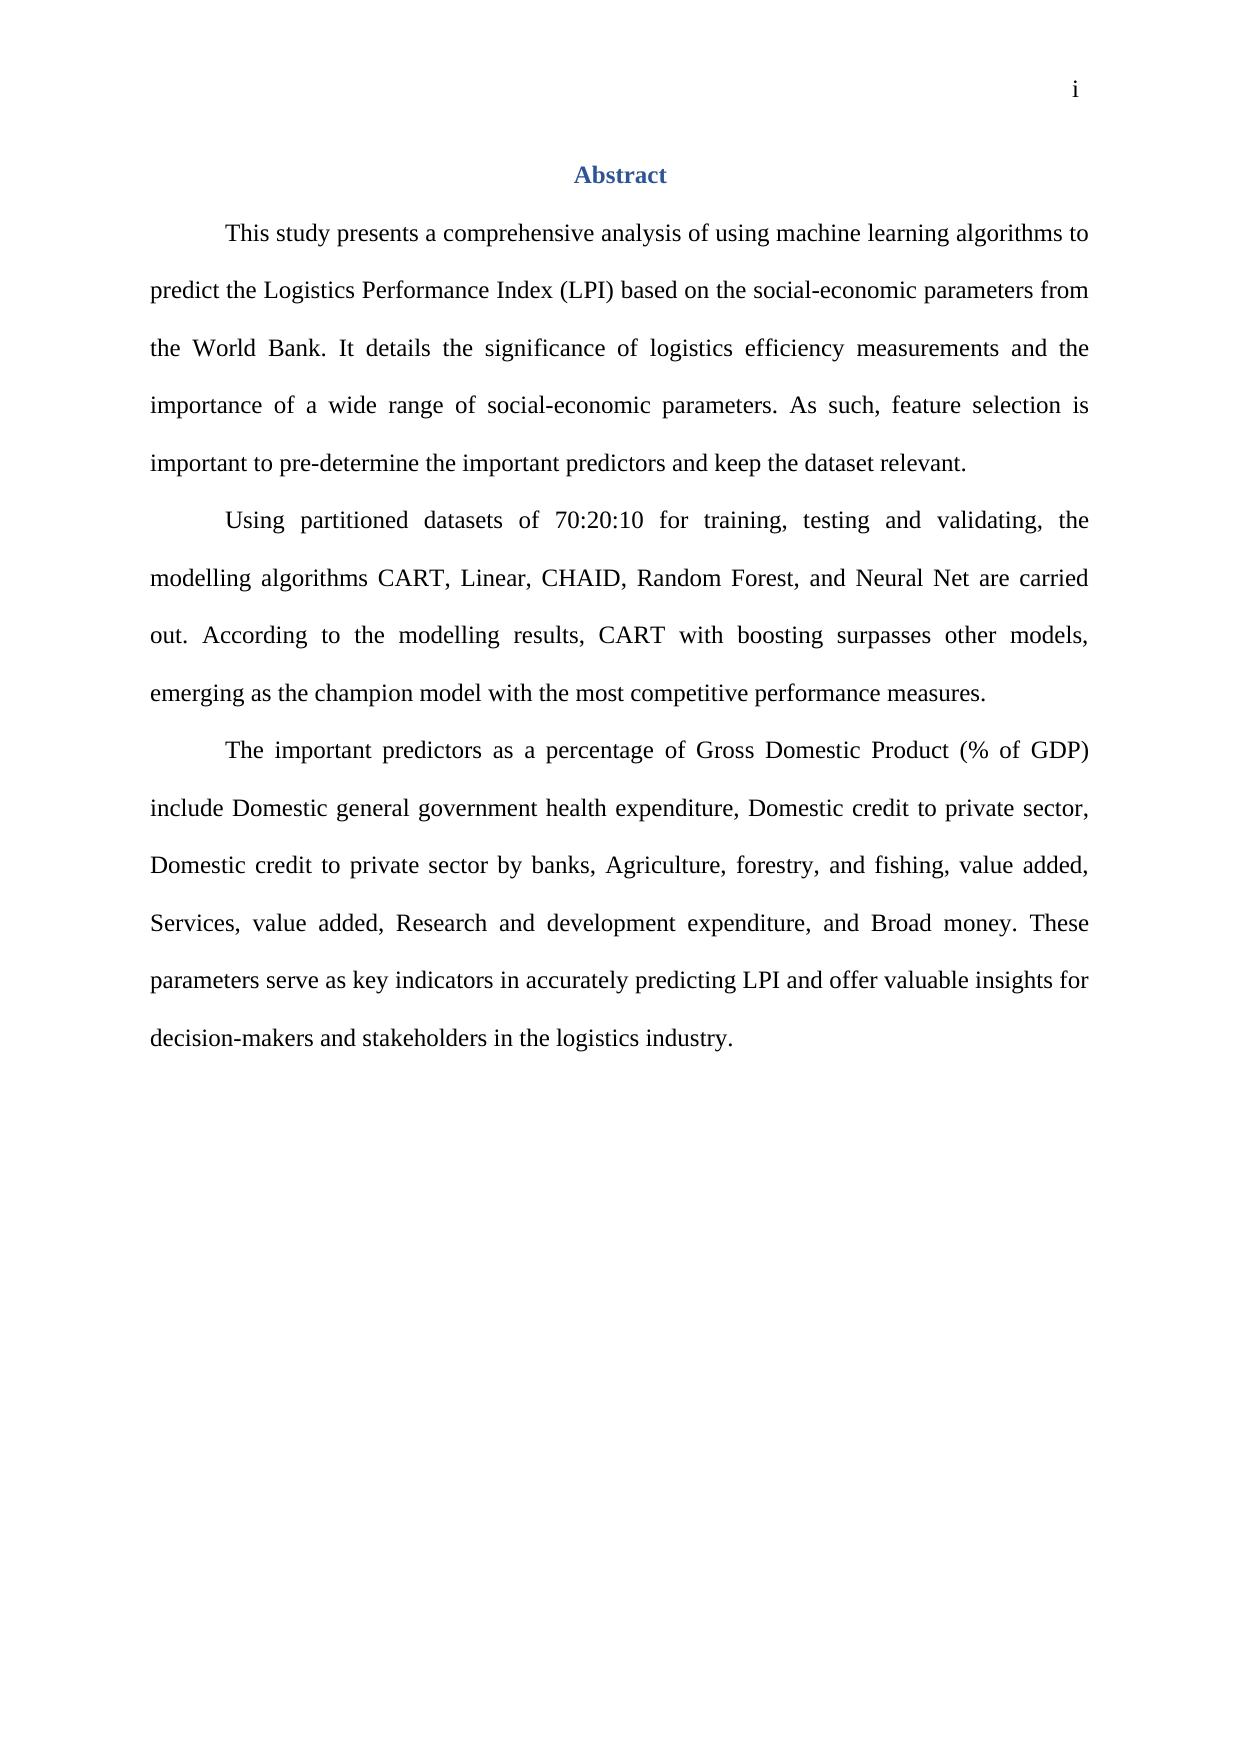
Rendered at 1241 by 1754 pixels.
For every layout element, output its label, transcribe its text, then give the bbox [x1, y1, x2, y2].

text This study presents a comprehensive analysis of using machine learning algorithms to predict the Logistics Performance Index (LPI) based on the social-economic parameters from the World Bank. It details the significance of logistics efficiency measurements and the importance of a wide range of social-economic parameters. As such, feature selection is important to pre-determine the important predictors and keep the dataset relevant. [150, 218, 1090, 477]
subtitle Abstract [150, 160, 1090, 189]
text Using partitioned datasets of 70:20:10 for training, testing and validating, the modelling algorithms CART, Linear, CHAID, Random Forest, and Neural Net are carried out. According to the modelling results, CART with boosting surpasses other models, emerging as the champion model with the most competitive performance measures. [150, 505, 1090, 707]
text The important predictors as a percentage of Gross Domestic Product (% of GDP) include Domestic general government health expenditure, Domestic credit to private sector, Domestic credit to private sector by banks, Agriculture, forestry, and fishing, value added, Services, value added, Research and development expenditure, and Broad money. These parameters serve as key indicators in accurately predicting LPI and offer valuable insights for decision-makers and stakeholders in the logistics industry. [150, 735, 1090, 1052]
